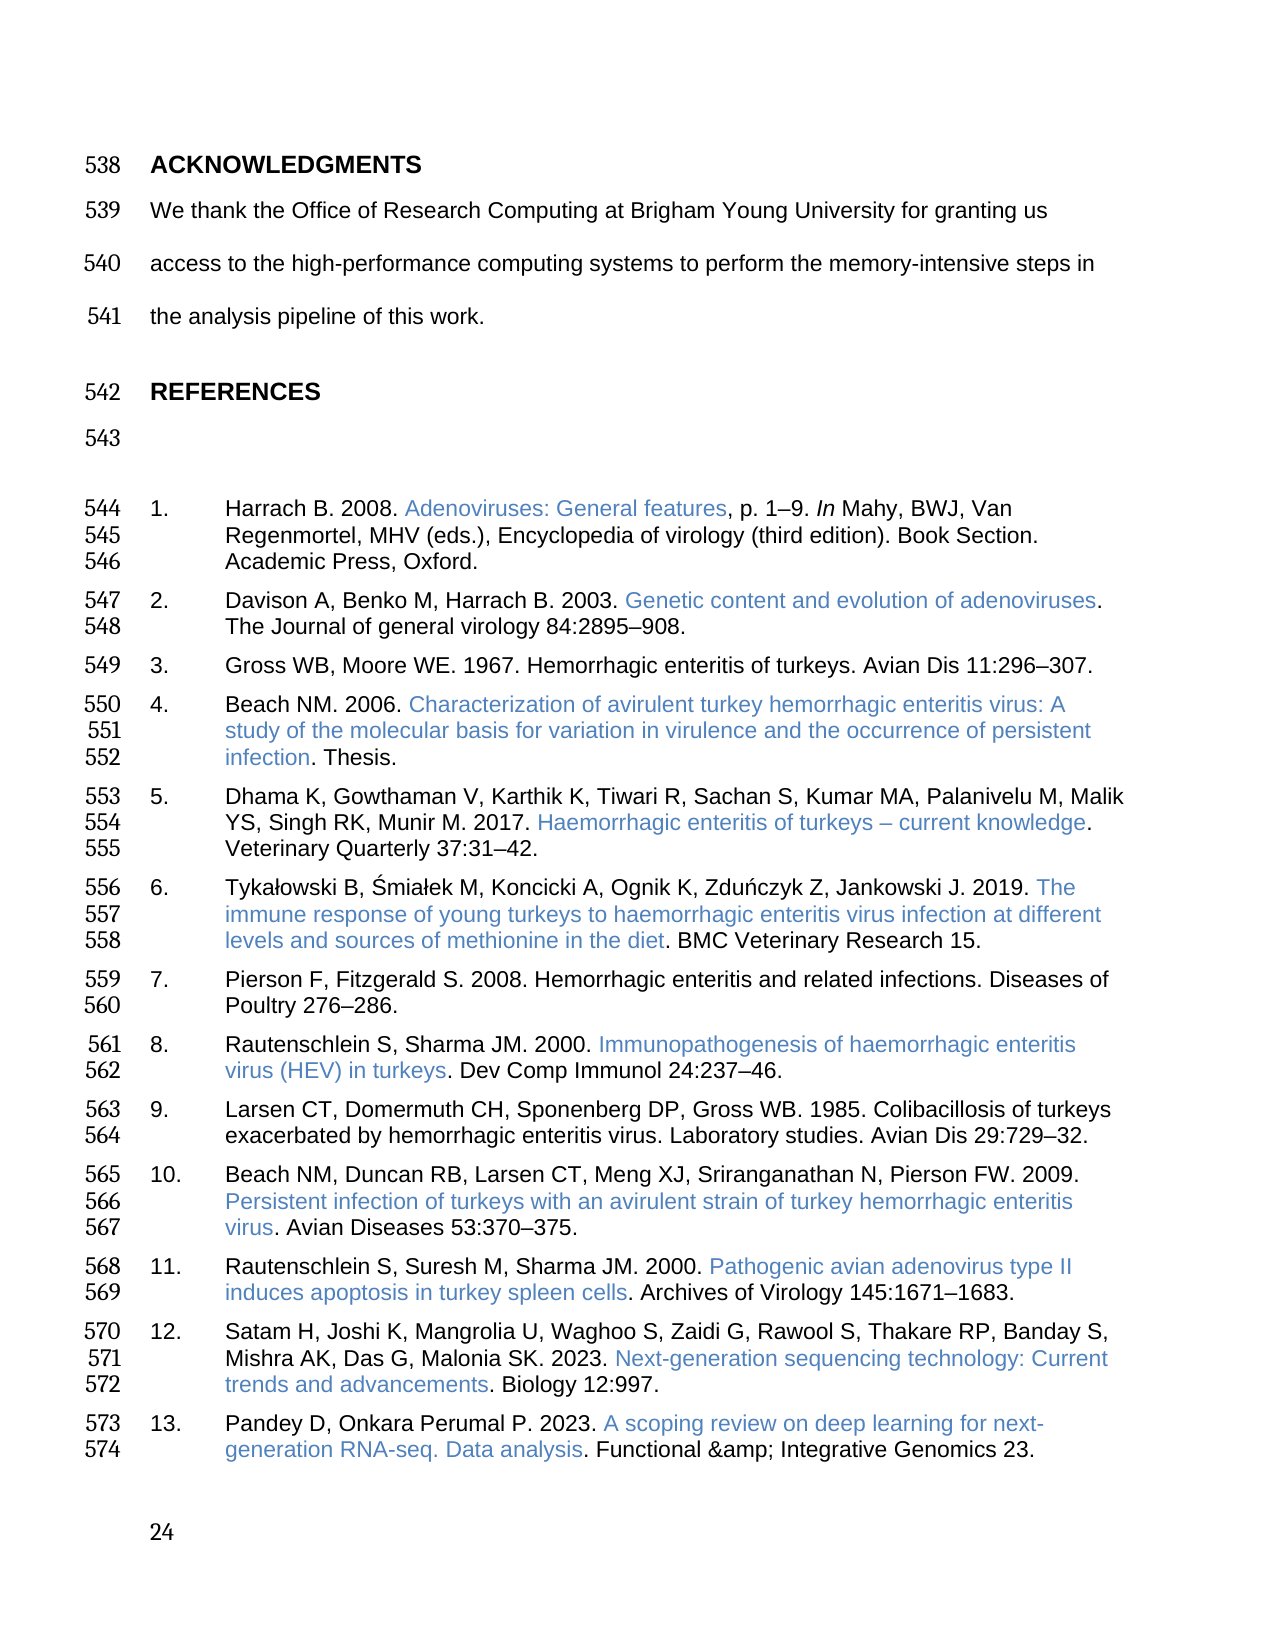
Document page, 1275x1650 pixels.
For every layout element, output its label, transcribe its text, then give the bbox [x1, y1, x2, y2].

text 10. Beach NM, Duncan RB, Larsen CT, Meng XJ, Sriranganathan N, Pierson FW. 2009. Persistent infection of turkeys with an avirulent strain of turkey hemorrhagic enteritis virus. Avian Diseases 53:370–375. [150, 1161, 1125, 1240]
text 3. Gross WB, Moore WE. 1967. Hemorrhagic enteritis of turkeys. Avian Dis 11:296–307. [150, 652, 1125, 678]
text 6. Tykałowski B, Śmiałek M, Koncicki A, Ognik K, Zduńczyk Z, Jankowski J. 2019. The immune response of young turkeys to haemorrhagic enteritis virus infection at different levels and sources of methionine in the diet. BMC Veterinary Research 15. [150, 874, 1125, 953]
text 12. Satam H, Joshi K, Mangrolia U, Waghoo S, Zaidi G, Rawool S, Thakare RP, Banday S, Mishra AK, Das G, Malonia SK. 2023. Next-generation sequencing technology: Current trends and advancements. Biology 12:997. [150, 1318, 1125, 1397]
text 2. Davison A, Benko M, Harrach B. 2003. Genetic content and evolution of adenoviruses. The Journal of general virology 84:2895–908. [150, 587, 1125, 640]
text 5. Dhama K, Gowthaman V, Karthik K, Tiwari R, Sachan S, Kumar MA, Palanivelu M, Malik YS, Singh RK, Munir M. 2017. Haemorrhagic enteritis of turkeys – current knowledge. Veterinary Quarterly 37:31–42. [150, 783, 1125, 862]
text We thank the Office of Research Computing at Brigham Young University for granting us access to the high-performance computing systems to perform the memory-intensive steps in the analysis pipeline of this work. [150, 197, 1125, 329]
subtitle REFERENCES [150, 376, 1125, 405]
text 13. Pandey D, Onkara Perumal P. 2023. A scoping review on deep learning for next-generation RNA-seq. Data analysis. Functional &amp; Integrative Genomics 23. [150, 1410, 1125, 1462]
subtitle ACKNOWLEDGMENTS [150, 150, 1125, 179]
text 9. Larsen CT, Domermuth CH, Sponenberg DP, Gross WB. 1985. Colibacillosis of turkeys exacerbated by hemorrhagic enteritis virus. Laboratory studies. Avian Dis 29:729–32. [150, 1096, 1125, 1149]
text 7. Pierson F, Fitzgerald S. 2008. Hemorrhagic enteritis and related infections. Diseases of Poultry 276–286. [150, 966, 1125, 1018]
text 4. Beach NM. 2006. Characterization of avirulent turkey hemorrhagic enteritis virus: A study of the molecular basis for variation in virulence and the occurrence of persistent infection. Thesis. [150, 691, 1125, 770]
text 8. Rautenschlein S, Sharma JM. 2000. Immunopathogenesis of haemorrhagic enteritis virus (HEV) in turkeys. Dev Comp Immunol 24:237–46. [150, 1031, 1125, 1084]
text 1. Harrach B. 2008. Adenoviruses: General features, p. 1–9. In Mahy, BWJ, Van Regenmortel, MHV (eds.), Encyclopedia of virology (third edition). Book Section. Academic Press, Oxford. [150, 495, 1125, 574]
text 11. Rautenschlein S, Suresh M, Sharma JM. 2000. Pathogenic avian adenovirus type II induces apoptosis in turkey spleen cells. Archives of Virology 145:1671–1683. [150, 1253, 1125, 1306]
